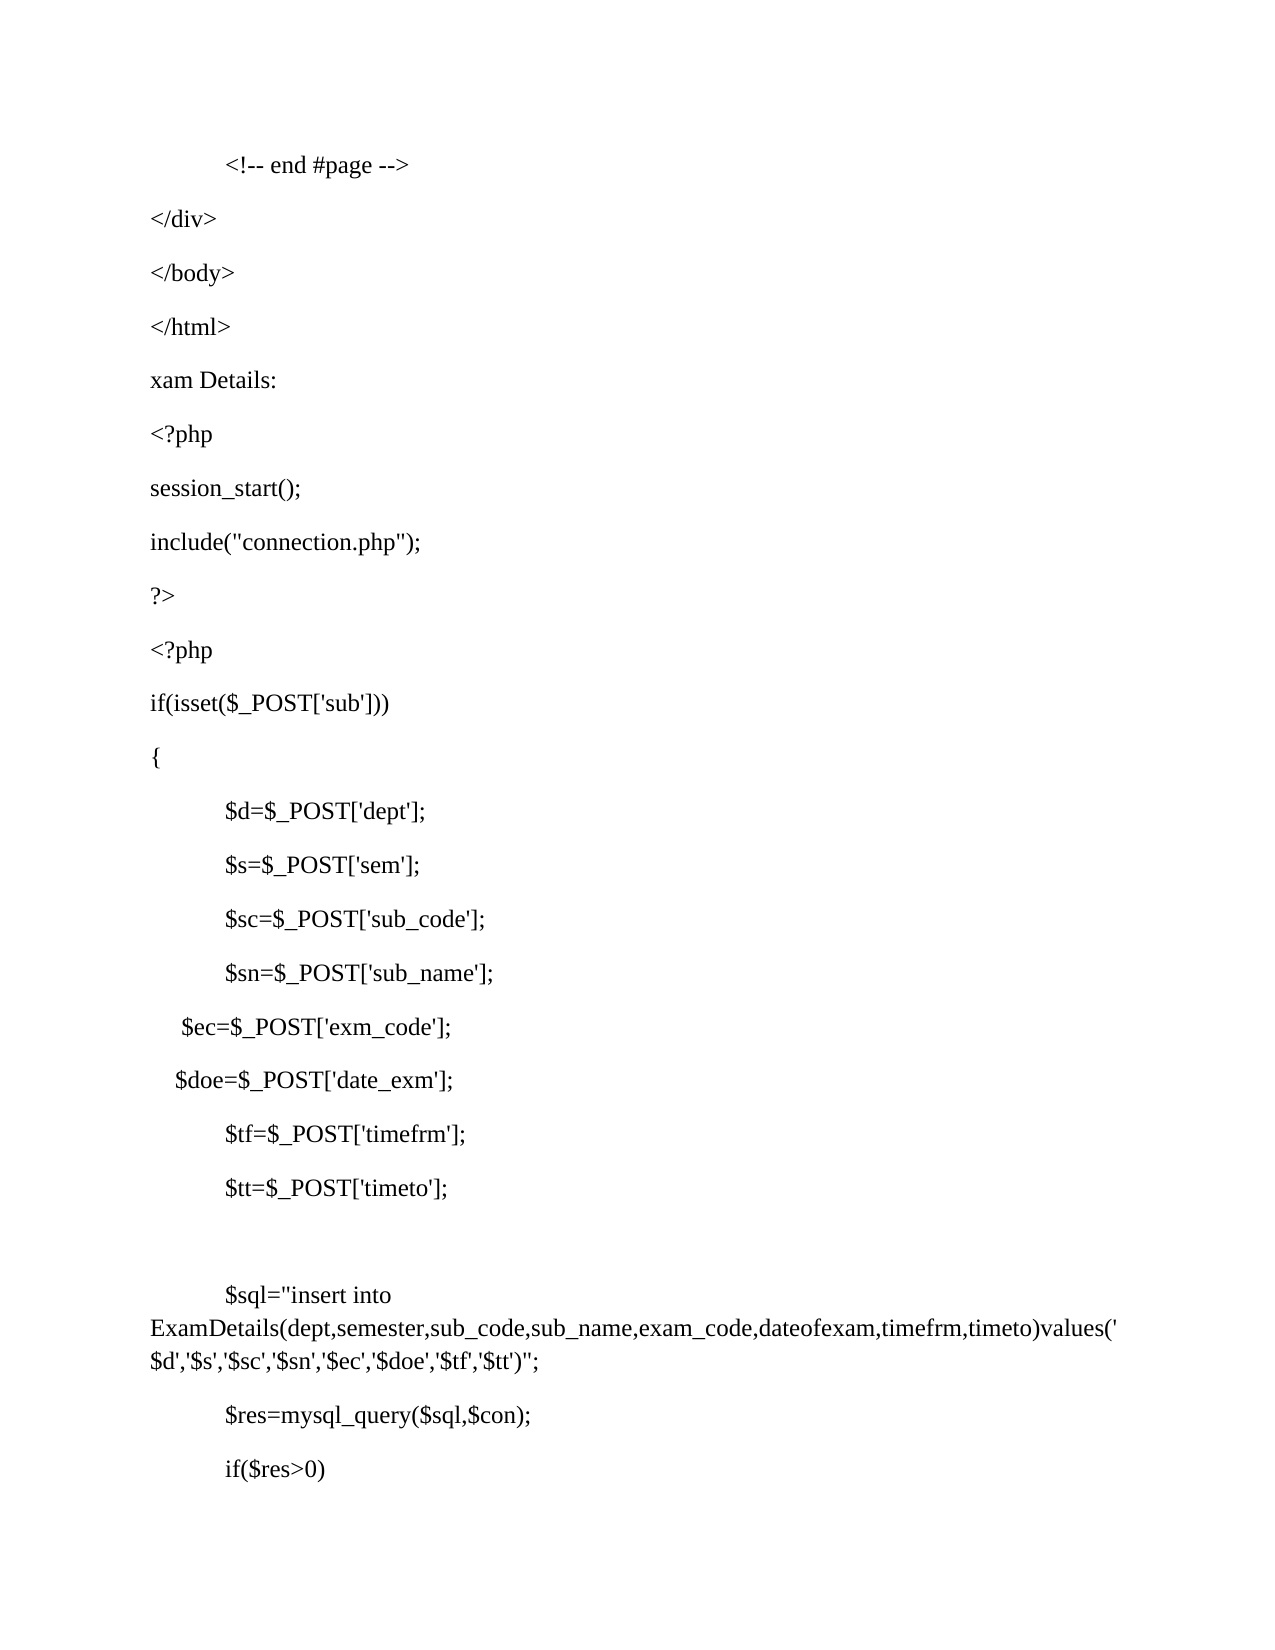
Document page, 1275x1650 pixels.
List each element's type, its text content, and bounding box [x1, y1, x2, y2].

text $res=mysql_query($sql,$con); [150, 1400, 1125, 1429]
text $tf=$_POST['timefrm']; [150, 1119, 1125, 1148]
text { [150, 742, 1125, 771]
text $sn=$_POST['sub_name']; [150, 958, 1125, 987]
text <?php [150, 419, 1125, 448]
text $sql="insert into ExamDetails(dept,semester,sub_code,sub_name,exam_code,dateofexam,timefrm,timeto)values('$d','$s','$sc','$sn','$ec','$doe','$tf','$tt')"; [150, 1280, 1125, 1375]
text session_start(); [150, 473, 1125, 502]
text <!-- end #page --> [150, 150, 1125, 179]
text ?> [150, 581, 1125, 609]
text $tt=$_POST['timeto']; [150, 1173, 1125, 1202]
text </html> [150, 312, 1125, 340]
text if(isset($_POST['sub'])) [150, 688, 1125, 717]
text <?php [150, 635, 1125, 663]
text include("connection.php"); [150, 527, 1125, 556]
text </div> [150, 204, 1125, 233]
text $d=$_POST['dept']; [150, 796, 1125, 825]
text if($res>0) [150, 1454, 1125, 1483]
text $doe=$_POST['date_exm']; [150, 1066, 1125, 1094]
text $sc=$_POST['sub_code']; [150, 904, 1125, 933]
text </body> [150, 258, 1125, 286]
text $ec=$_POST['exm_code']; [150, 1012, 1125, 1040]
text $s=$_POST['sem']; [150, 850, 1125, 879]
text xam Details: [150, 365, 1125, 394]
